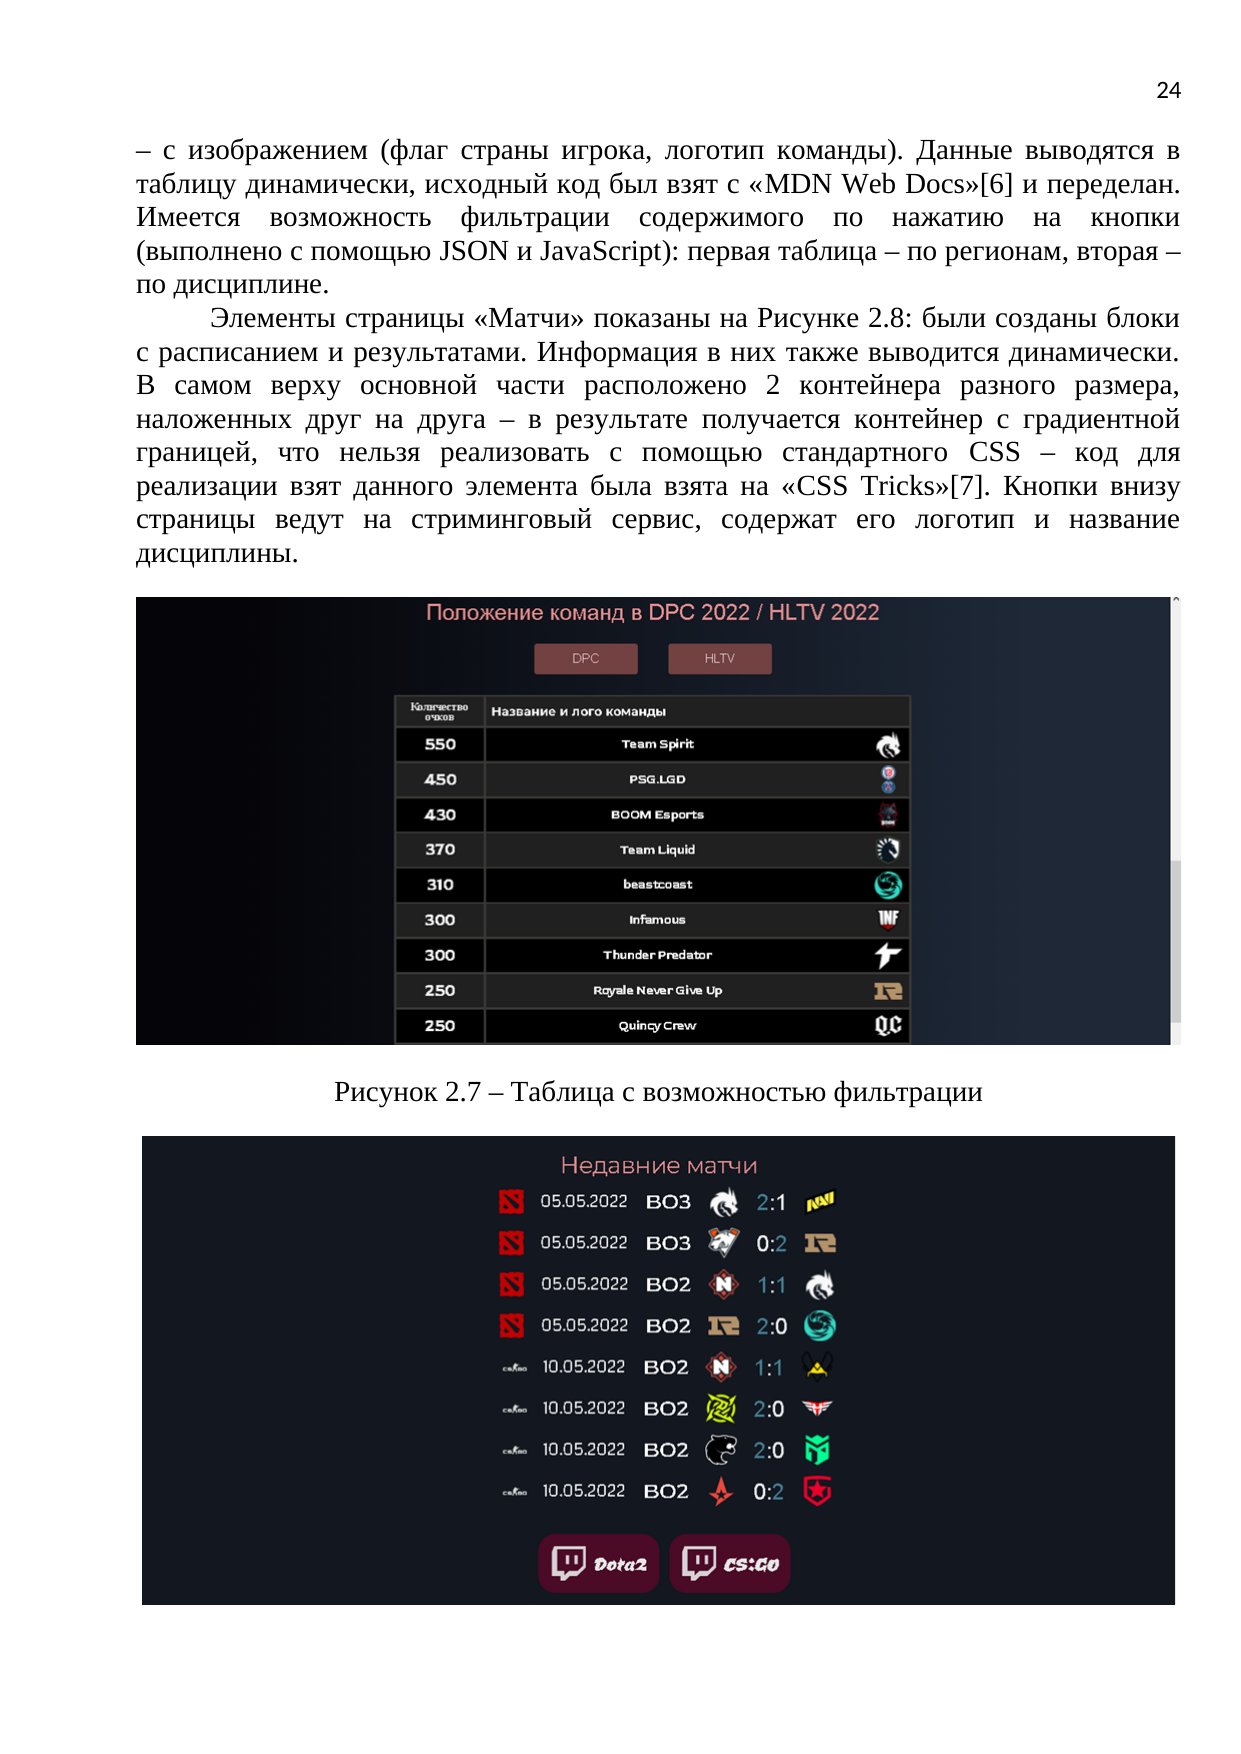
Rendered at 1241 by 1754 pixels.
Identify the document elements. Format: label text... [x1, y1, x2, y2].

text Рисунок 2.7 – Таблица с возможностью фильтрации [136, 1074, 1181, 1107]
text Элементы страницы «Матчи» показаны на Рисунке 2.8: были созданы блоки с расписанием и результатами. Информация в них также выводится динамически. В самом верху основной части расположено 2 контейнера разного размера, наложенных друг на друга – в результате получается контейнер с градиентной границей, что нельзя реализовать с помощью стандартного CSS – код для реализации взят данного элемента была взята на «CSS Tricks»[7]. Кнопки внизу страницы ведут на стриминговый сервис, содержат его логотип и название дисциплины. [136, 300, 1181, 568]
picture [136, 597, 1182, 1045]
picture [142, 1136, 1175, 1605]
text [136, 132, 1181, 300]
